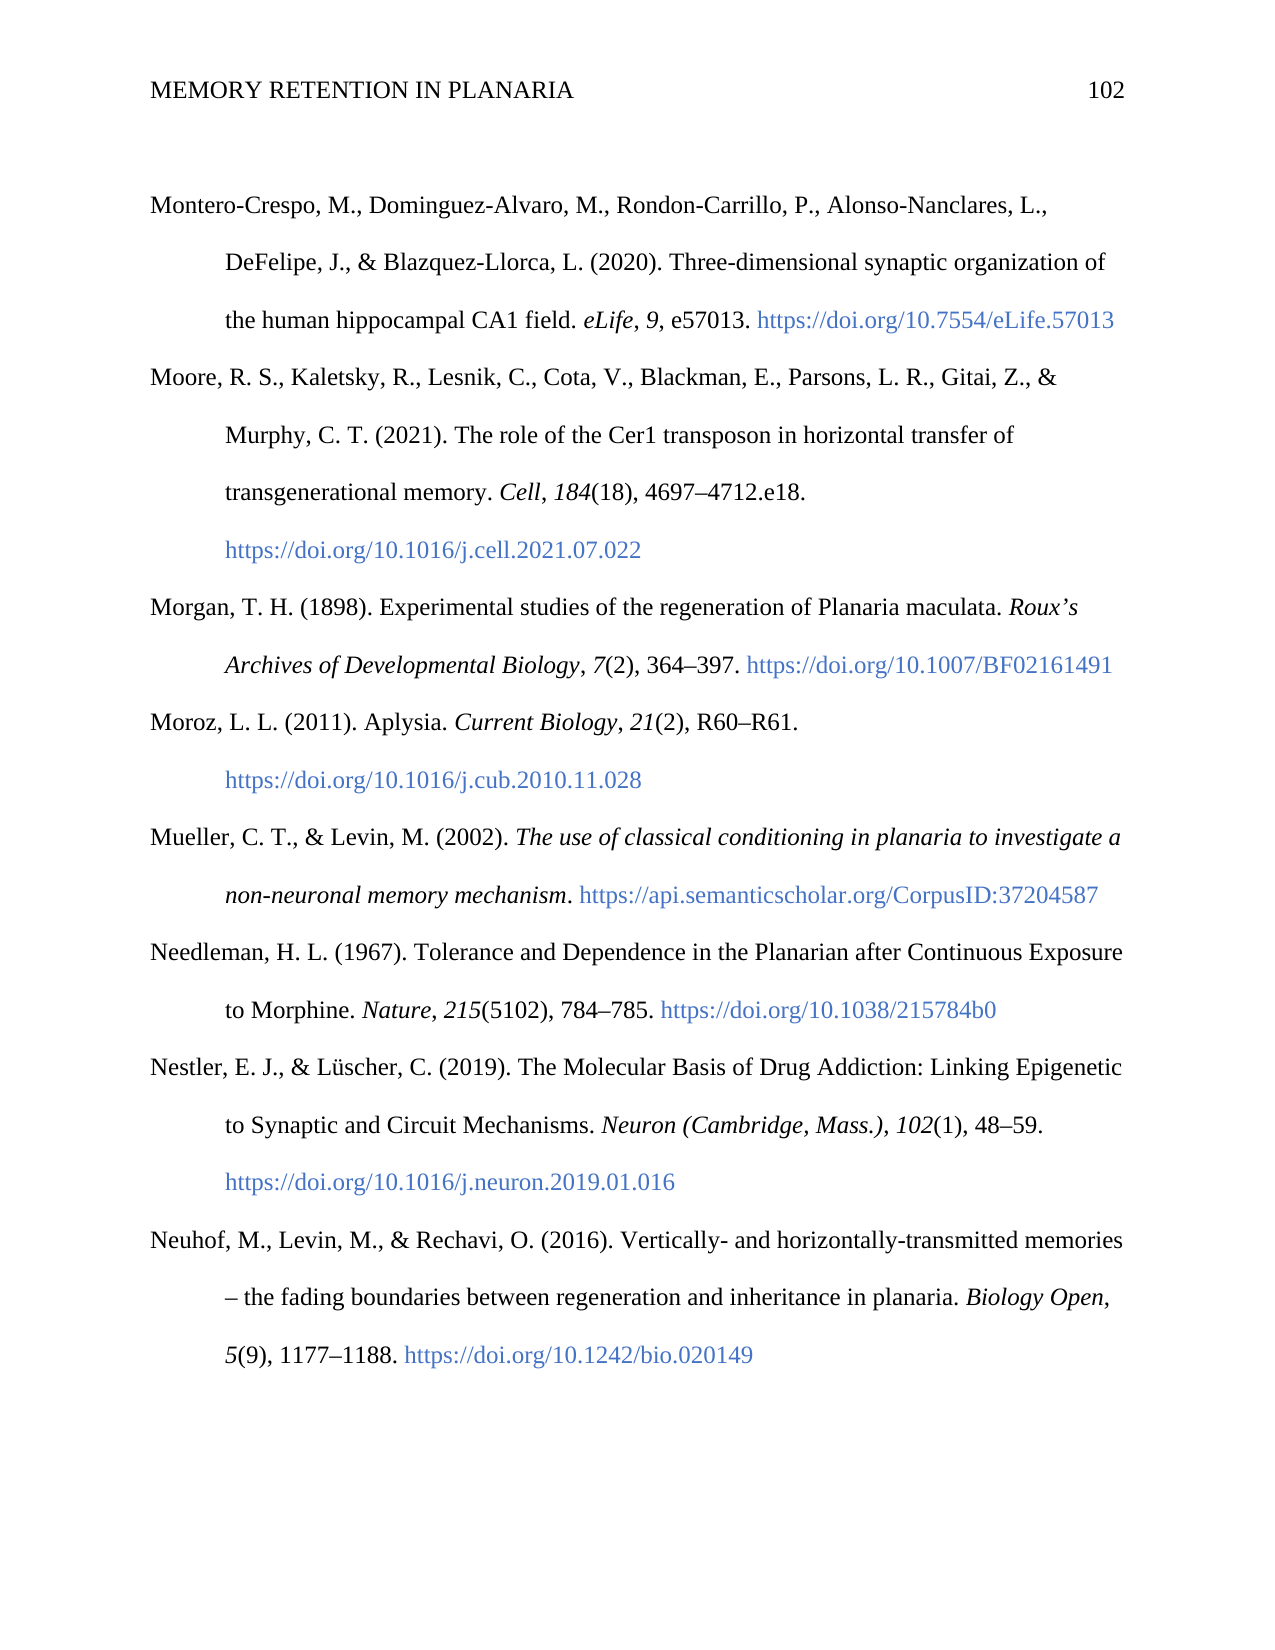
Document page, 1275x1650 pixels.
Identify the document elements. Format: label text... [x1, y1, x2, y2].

text Morgan, T. H. (1898). Experimental studies of the regeneration of Planaria maculata. Roux’s Archives of Developmental Biology, 7(2), 364–397. https://doi.org/10.1007/BF02161491 [150, 592, 1125, 679]
text Nestler, E. J., & Lüscher, C. (2019). The Molecular Basis of Drug Addiction: Linking Epigenetic to Synaptic and Circuit Mechanisms. Neuron (Cambridge, Mass.), 102(1), 48–59. https://doi.org/10.1016/j.neuron.2019.01.016 [150, 1052, 1125, 1196]
text Montero-Crespo, M., Dominguez-Alvaro, M., Rondon-Carrillo, P., Alonso-Nanclares, L., DeFelipe, J., & Blazquez-Llorca, L. (2020). Three-dimensional synaptic organization of the human hippocampal CA1 field. eLife, 9, e57013. https://doi.org/10.7554/eLife.57013 [150, 190, 1125, 334]
text Needleman, H. L. (1967). Tolerance and Dependence in the Planarian after Continuous Exposure to Morphine. Nature, 215(5102), 784–785. https://doi.org/10.1038/215784b0 [150, 937, 1125, 1024]
text Moore, R. S., Kaletsky, R., Lesnik, C., Cota, V., Blackman, E., Parsons, L. R., Gitai, Z., & Murphy, C. T. (2021). The role of the Cer1 transposon in horizontal transfer of transgenerational memory. Cell, 184(18), 4697–4712.e18. https://doi.org/10.1016/j.cell.2021.07.022 [150, 362, 1125, 564]
text Neuhof, M., Levin, M., & Rechavi, O. (2016). Vertically- and horizontally-transmitted memories – the fading boundaries between regeneration and inheritance in planaria. Biology Open, 5(9), 1177–1188. https://doi.org/10.1242/bio.020149 [150, 1225, 1125, 1369]
text Moroz, L. L. (2011). Aplysia. Current Biology, 21(2), R60–R61. https://doi.org/10.1016/j.cub.2010.11.028 [150, 707, 1125, 794]
text Mueller, C. T., & Levin, M. (2002). The use of classical conditioning in planaria to investigate a non-neuronal memory mechanism. https://api.semanticscholar.org/CorpusID:37204587 [150, 822, 1125, 909]
